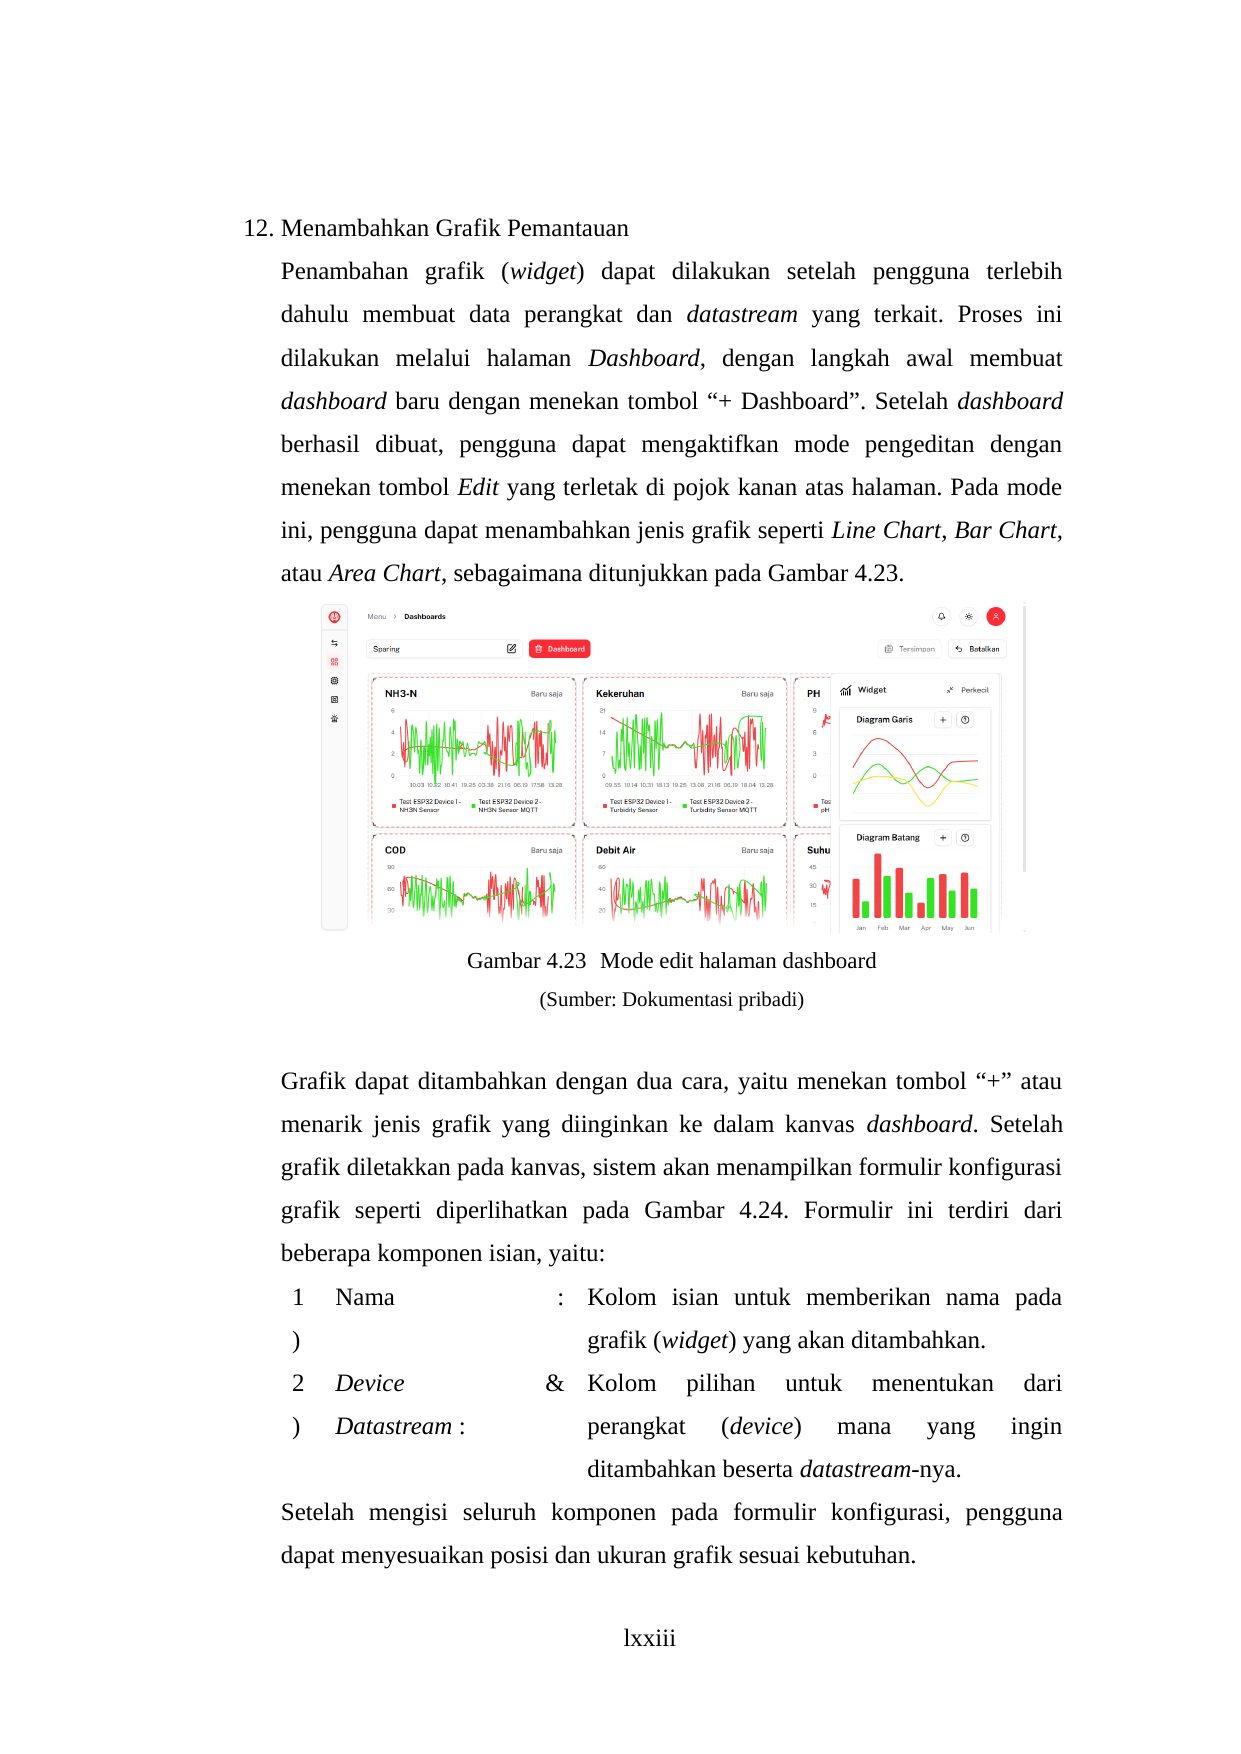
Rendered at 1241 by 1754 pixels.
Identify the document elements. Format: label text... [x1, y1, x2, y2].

text Mode edit halaman dashboard [281, 947, 1063, 974]
table_header Nama : [324, 1282, 576, 1368]
table_header 1) [281, 1282, 324, 1368]
table_cell Device & Datastream : [324, 1368, 576, 1497]
table_cell Kolom pilihan untuk menentukan dari perangkat (device) mana yang ingin ditambahkan beserta datastream-nya. [576, 1368, 1142, 1497]
list Grafik dapat ditambahkan dengan dua cara, yaitu menekan tombol “+” atau menarik jenis grafik yang diinginkan ke dalam kanvas dashboard. Setelah grafik diletakkan pada kanvas, sistem akan menampilkan formulir konfigurasi grafik seperti diperlihatkan pada Gambar 4.24. Formulir ini terdiri dari beberapa komponen isian, yaitu: [281, 1066, 1063, 1267]
list (Sumber: Dokumentasi pribadi) [281, 987, 1063, 1011]
list Menambahkan Grafik Pemantauan [243, 213, 1063, 242]
picture [317, 601, 1027, 933]
table_header Kolom isian untuk memberikan nama pada grafik (widget) yang akan ditambahkan. [576, 1282, 1142, 1368]
list Setelah mengisi seluruh komponen pada formulir konfigurasi, pengguna dapat menyesuaikan posisi dan ukuran grafik sesuai kebutuhan. [281, 1497, 1063, 1569]
list Penambahan grafik (widget) dapat dilakukan setelah pengguna terlebih dahulu membuat data perangkat dan datastream yang terkait. Proses ini dilakukan melalui halaman Dashboard, dengan langkah awal membuat dashboard baru dengan menekan tombol “+ Dashboard”. Setelah dashboard berhasil dibuat, pengguna dapat mengaktifkan mode pengeditan dengan menekan tombol Edit yang terletak di pojok kanan atas halaman. Pada mode ini, pengguna dapat menambahkan jenis grafik seperti Line Chart, Bar Chart, atau Area Chart, sebagaimana ditunjukkan pada Gambar 4.23. [281, 256, 1063, 587]
table_cell 2) [281, 1368, 324, 1497]
